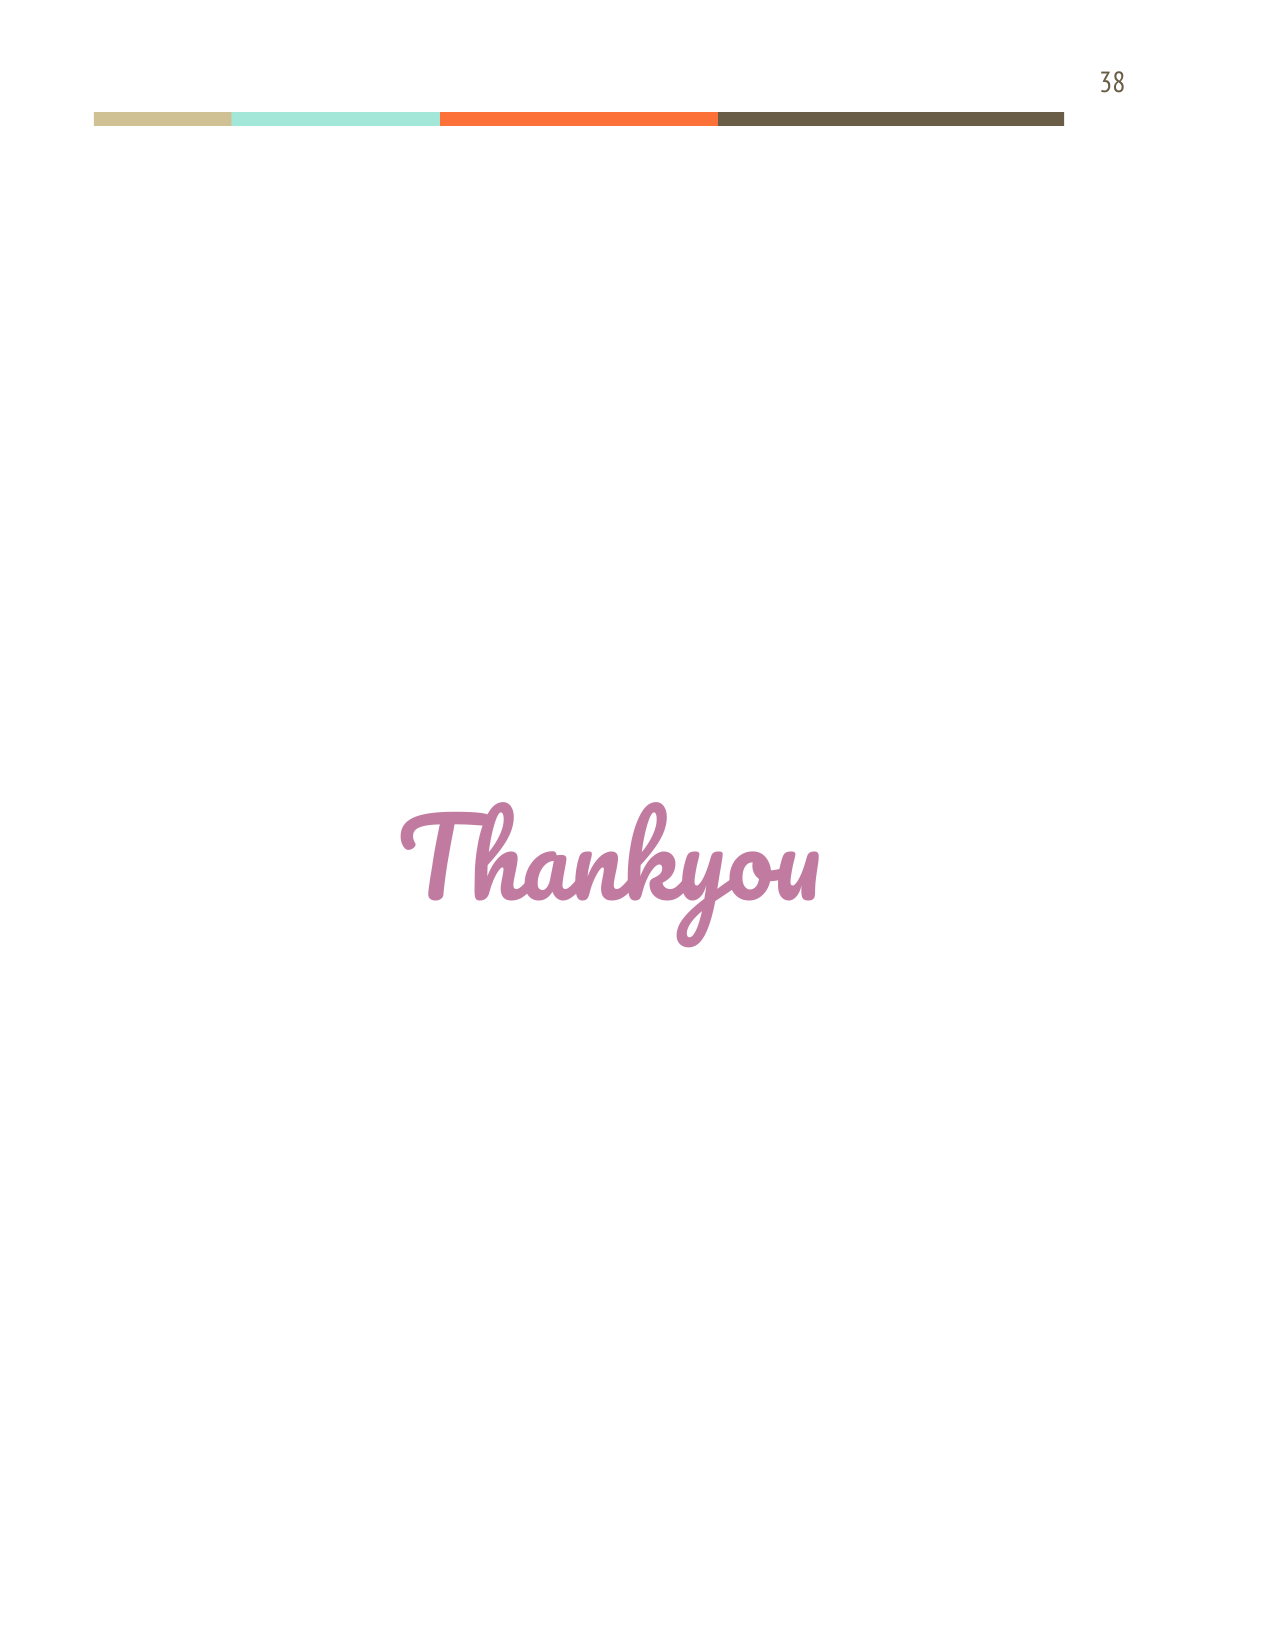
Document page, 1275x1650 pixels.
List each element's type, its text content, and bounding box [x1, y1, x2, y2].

text Thankyou [94, 765, 1125, 948]
picture [93, 112, 1065, 126]
